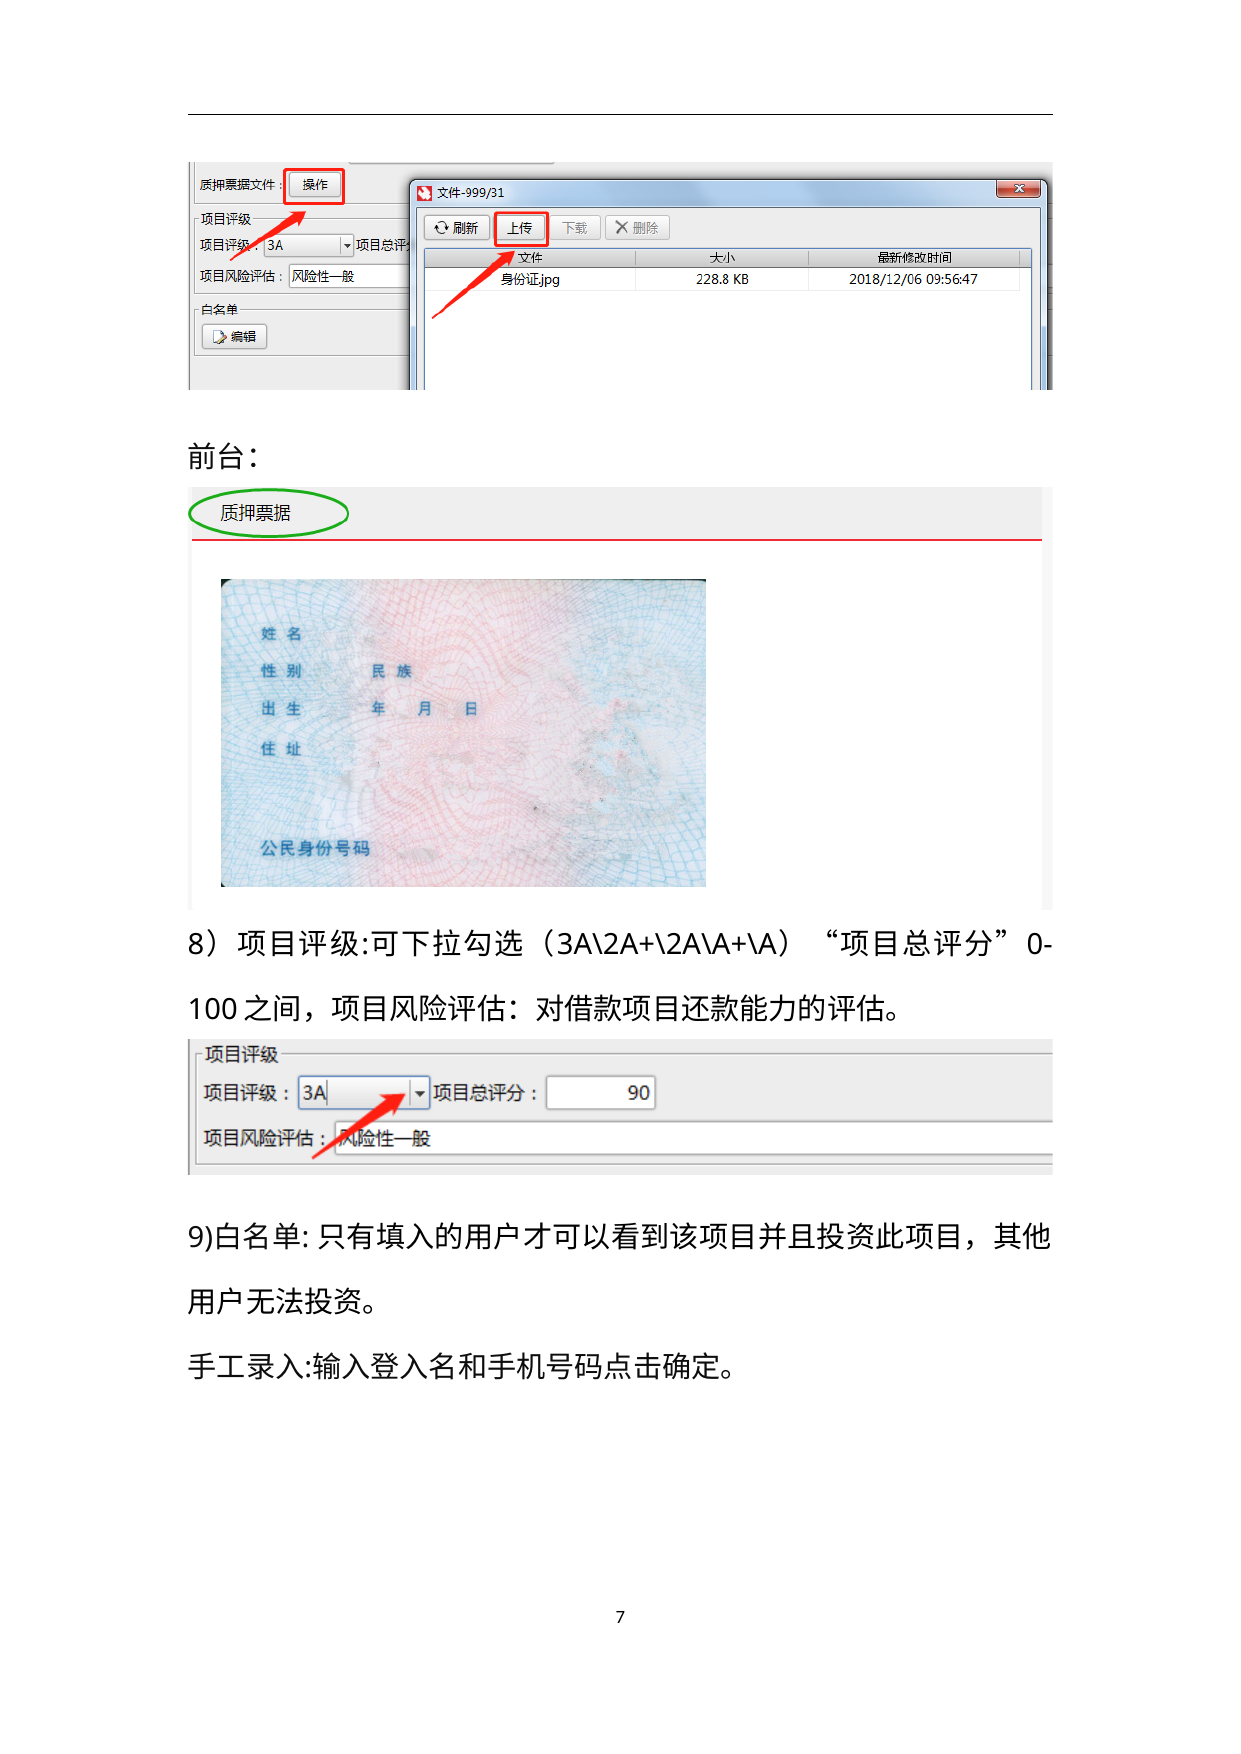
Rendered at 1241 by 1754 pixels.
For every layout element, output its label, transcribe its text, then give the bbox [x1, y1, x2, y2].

text 8）项目评级:可下拉勾选（3A\2A+\2A\A+\A）“项目总评分”0-100之间，项目风险评估：对借款项目还款能力的评估。 [187, 910, 1053, 1039]
text 9)白名单: 只有填入的用户才可以看到该项目并且投资此项目，其他用户无法投资。 [187, 1202, 1053, 1332]
picture [187, 1039, 1053, 1175]
text 手工录入:输入登入名和手机号码点击确定。 [187, 1332, 1053, 1397]
text 前台： [187, 422, 1053, 487]
picture [187, 162, 1053, 390]
picture [187, 487, 1053, 910]
